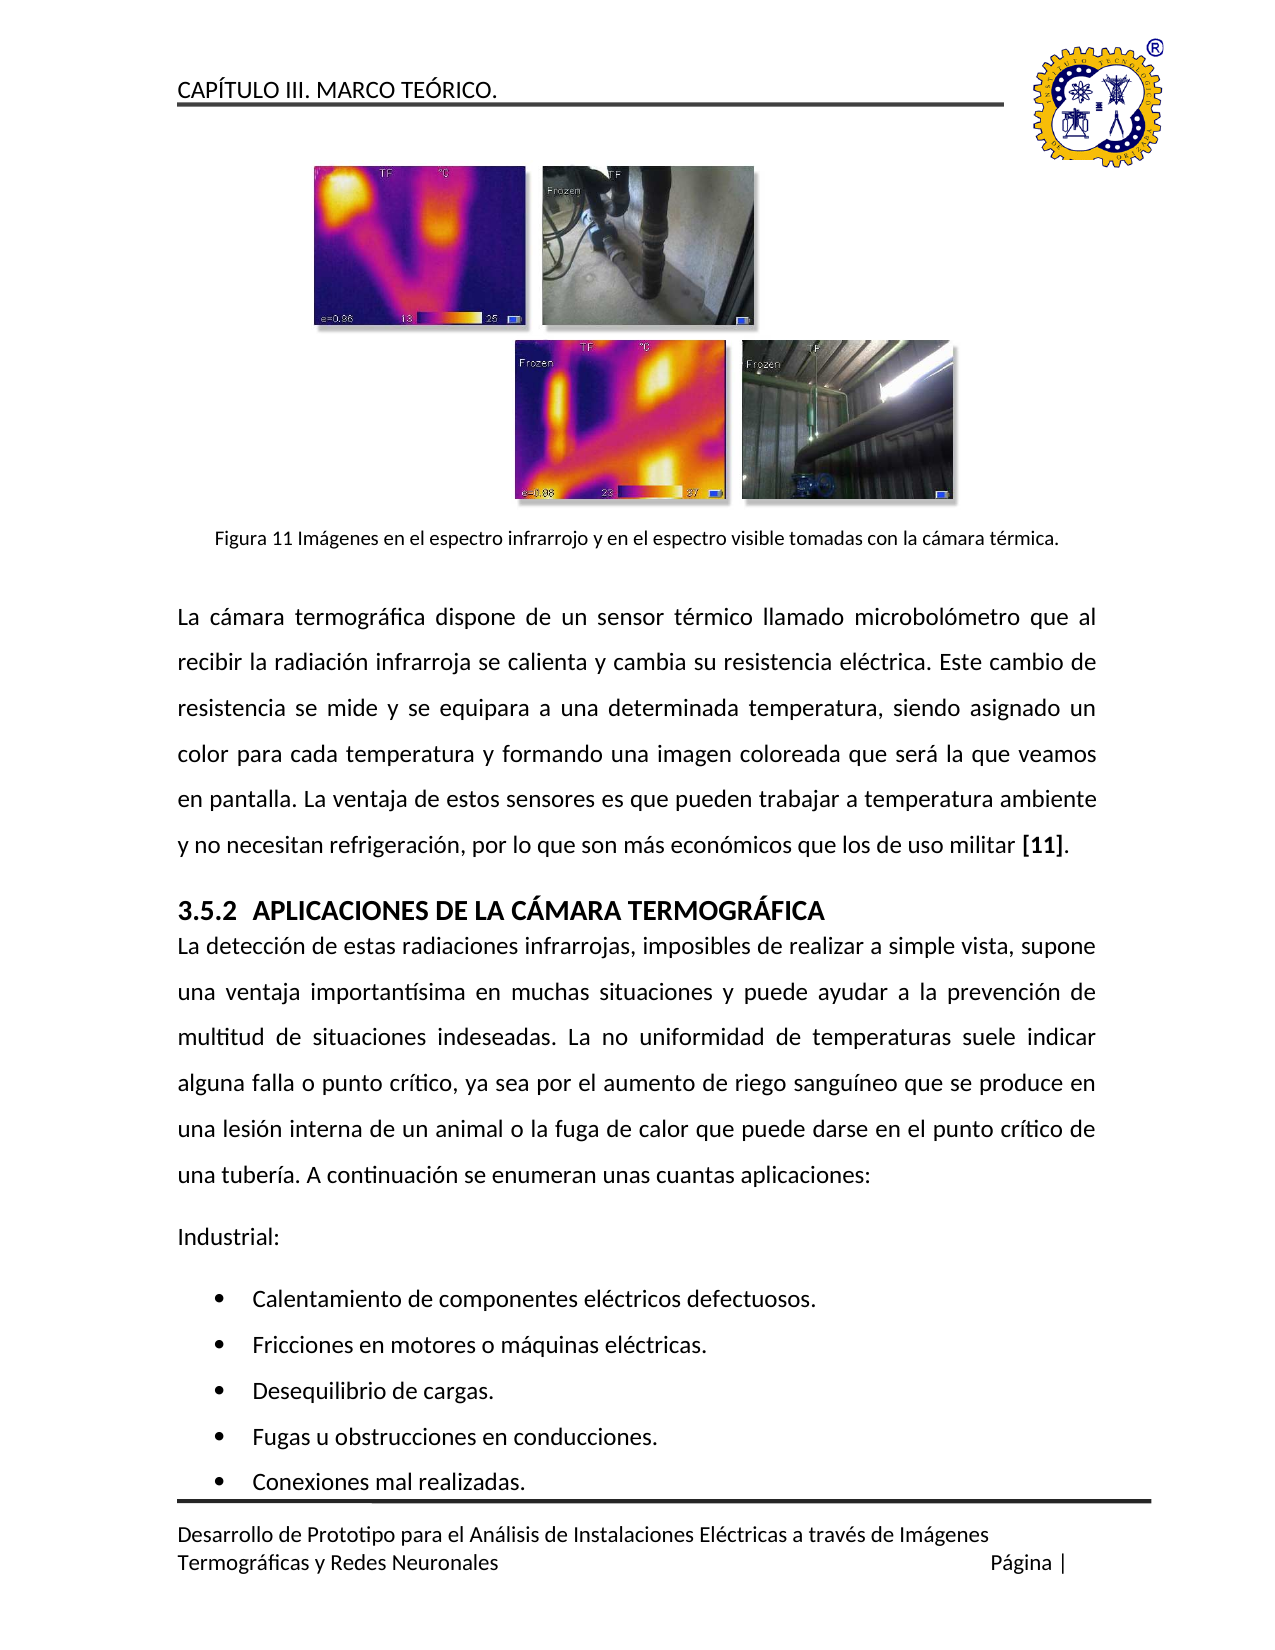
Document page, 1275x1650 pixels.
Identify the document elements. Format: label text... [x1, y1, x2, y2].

picture [300, 160, 976, 513]
list Fricciones en motores o máquinas eléctricas. [215, 1329, 1098, 1360]
text Industrial: [177, 1221, 1098, 1252]
subtitle APLICACIONES DE LA CÁMARA TERMOGRÁFICA [177, 892, 1098, 927]
text La cámara termográfica dispone de un sensor térmico llamado microbolómetro que al recibir la radiación infrarroja se calienta y cambia su resistencia eléctrica. Este cambio de resistencia se mide y se equipara a una determinada temperatura, siendo asignado un color para cada temperatura y formando una imagen coloreada que será la que veamos en pantalla. La ventaja de estos sensores es que pueden trabajar a temperatura ambiente y no necesitan refrigeración, por lo que son más económicos que los de uso militar [11]. [177, 601, 1098, 860]
picture [1032, 34, 1164, 169]
list Desequilibrio de cargas. [215, 1375, 1098, 1406]
list Conexiones mal realizadas. [215, 1466, 1098, 1497]
list Calentamiento de componentes eléctricos defectuosos. [215, 1283, 1098, 1314]
list Fugas u obstrucciones en conducciones. [215, 1421, 1098, 1451]
text Figura 11 Imágenes en el espectro infrarrojo y en el espectro visible tomadas con la cámara térmica. [177, 525, 1098, 550]
text La detección de estas radiaciones infrarrojas, imposibles de realizar a simple vista, supone una ventaja importantísima en muchas situaciones y puede ayudar a la prevención de multitud de situaciones indeseadas. La no uniformidad de temperaturas suele indicar alguna falla o punto crítico, ya sea por el aumento de riego sanguíneo que se produce en una lesión interna de un animal o la fuga de calor que puede darse en el punto crítico de una tubería. A continuación se enumeran unas cuantas aplicaciones: [177, 930, 1098, 1189]
